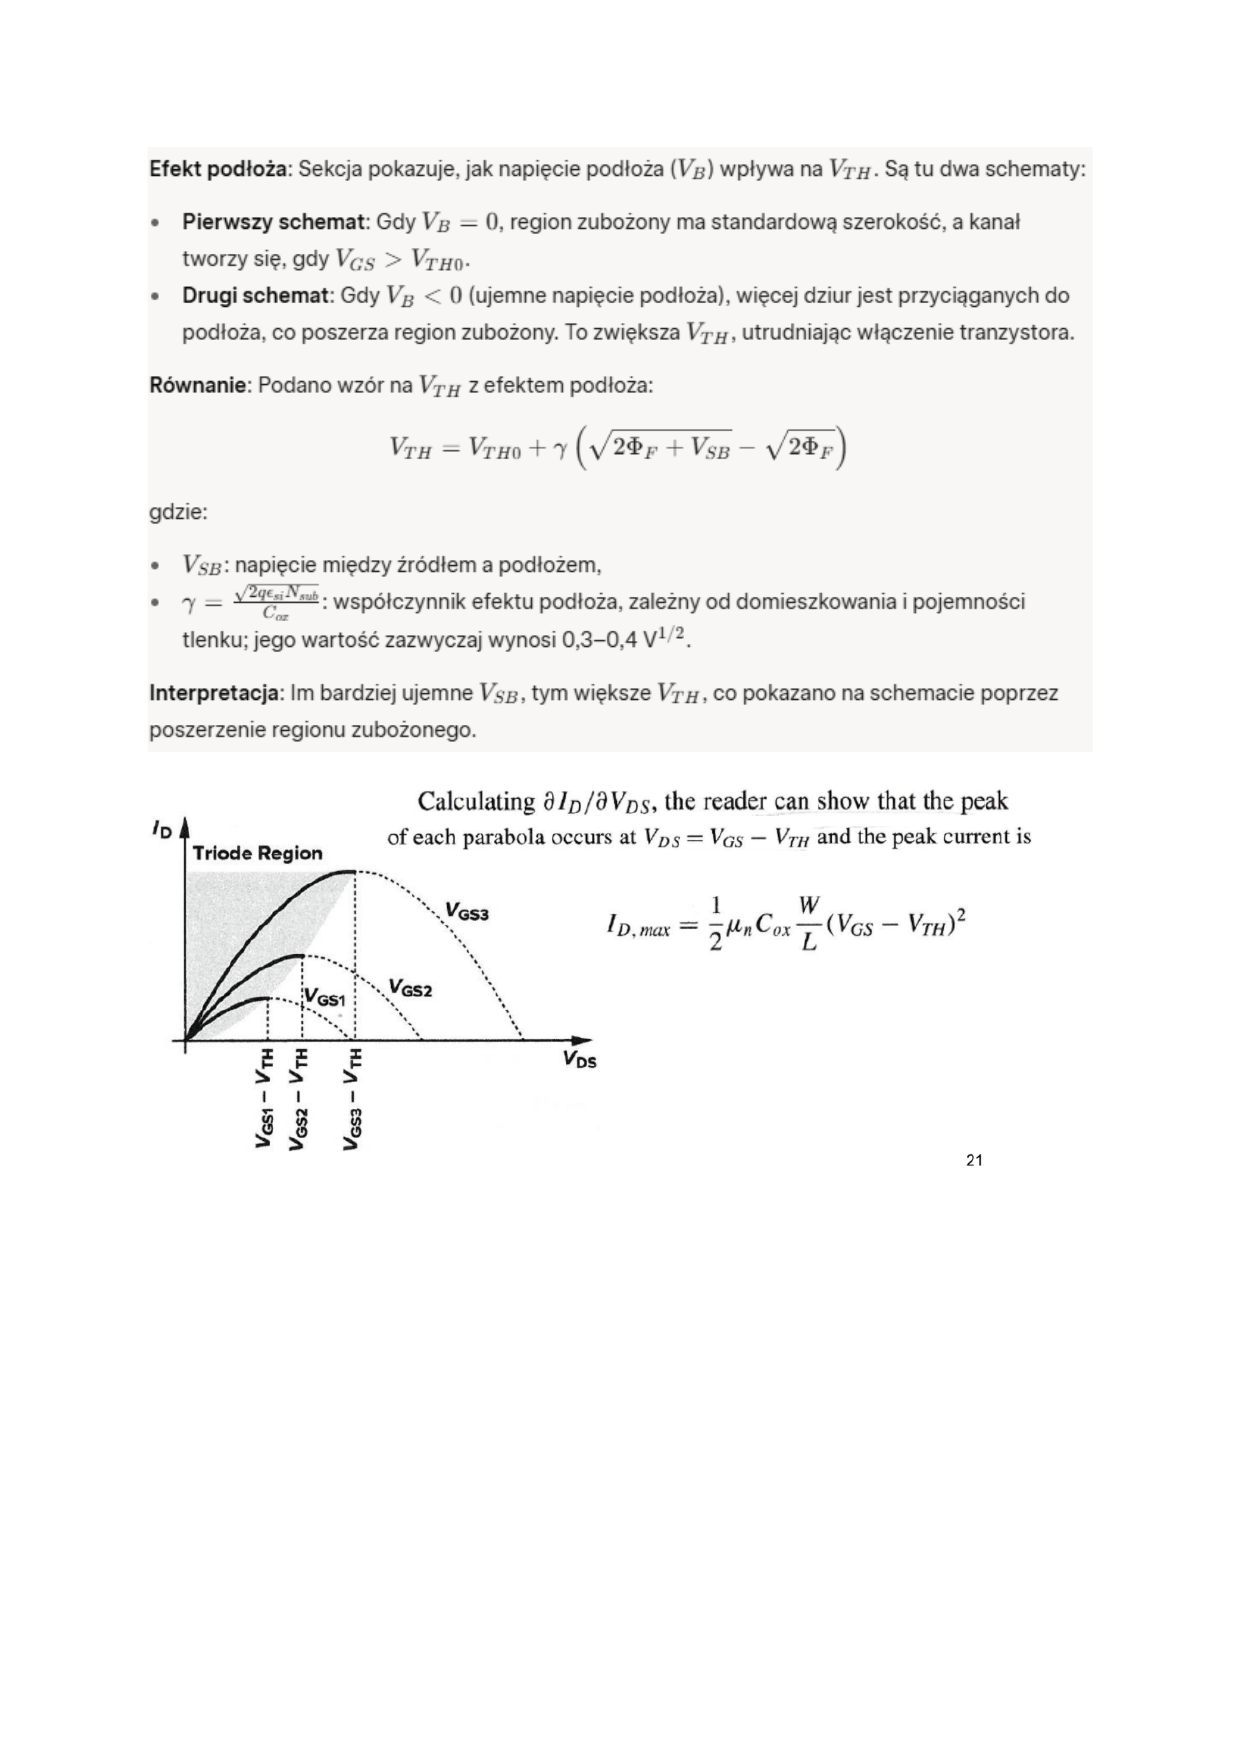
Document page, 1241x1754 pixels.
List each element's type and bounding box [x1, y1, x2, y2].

picture [147, 770, 1042, 1166]
picture [147, 147, 1093, 752]
